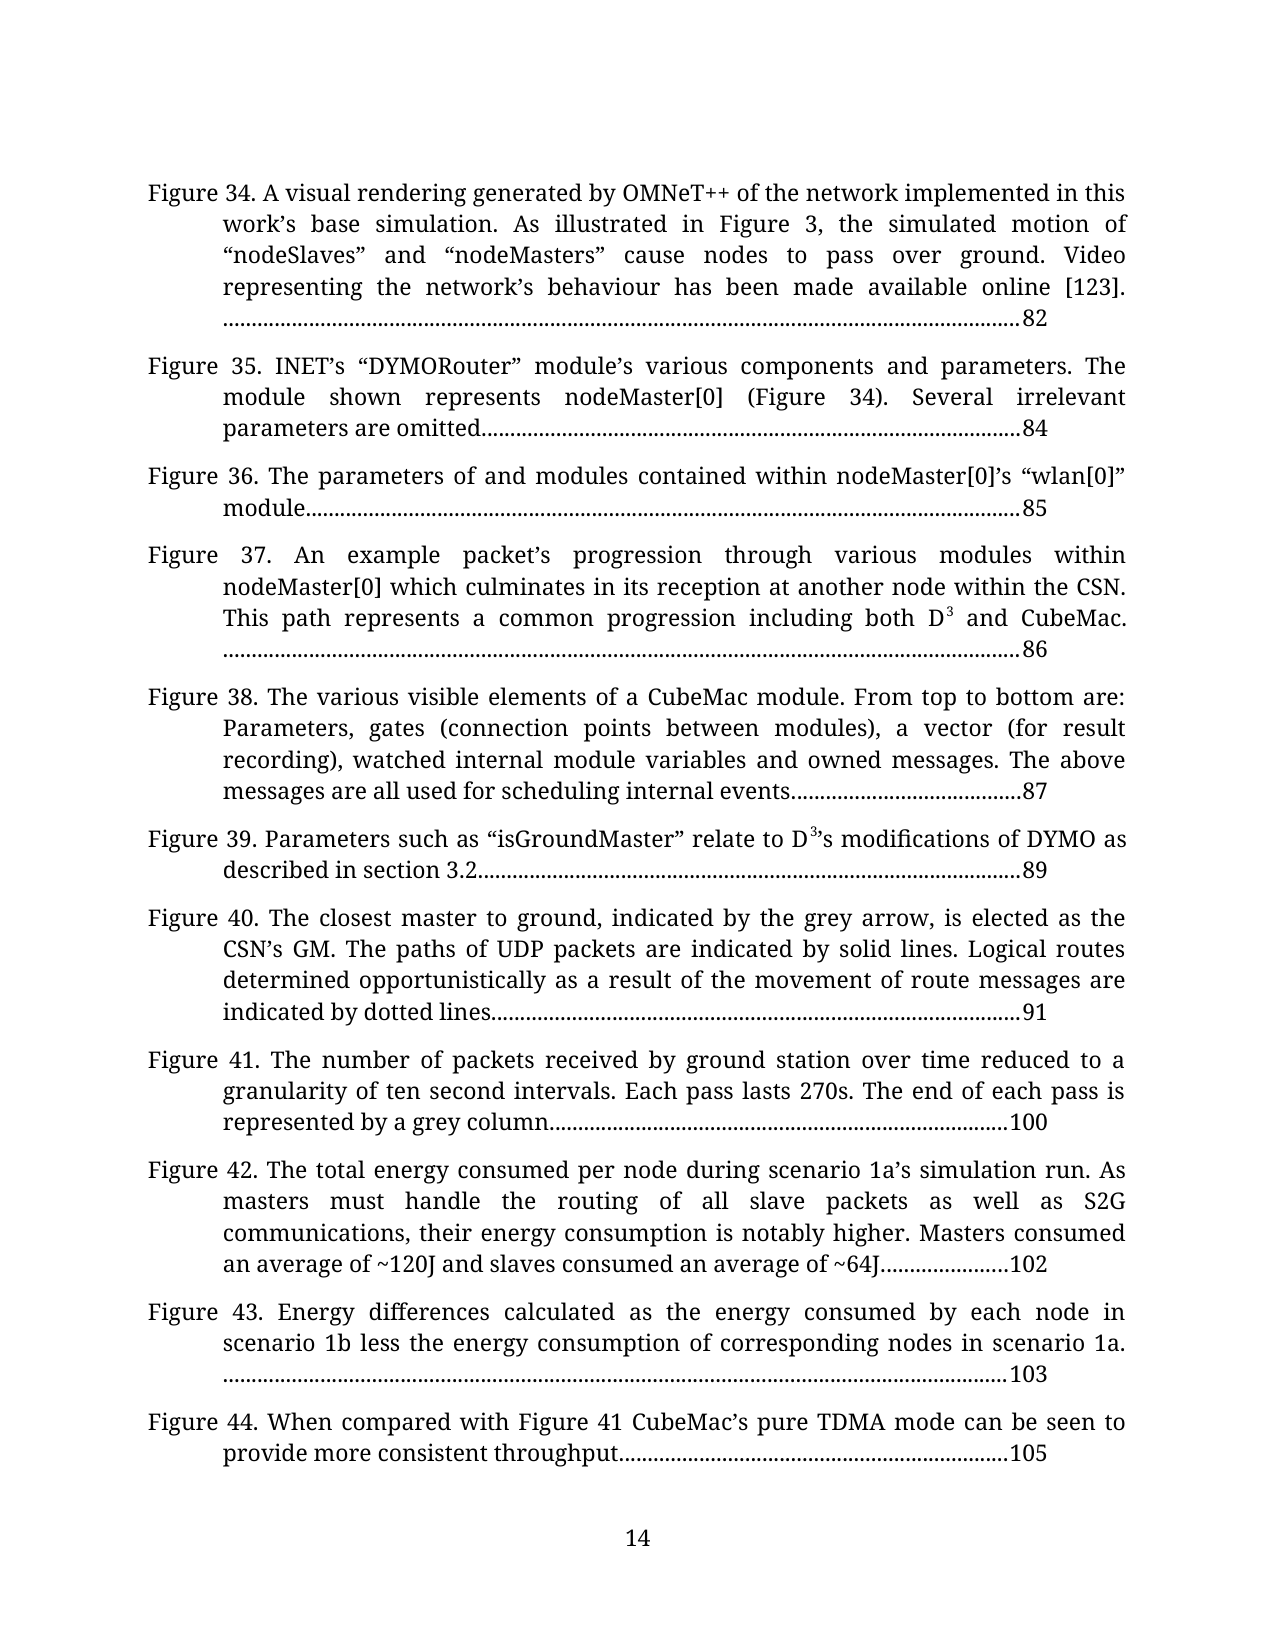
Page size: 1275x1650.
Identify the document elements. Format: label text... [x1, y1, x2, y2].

text Figure 37. An example packet’s progression through various modules within nodeMaster[0] which culminates in its reception at another node within the CSN. This path represents a common progression including both D3 and CubeMac. 86 [148, 539, 1127, 664]
text Figure 34. A visual rendering generated by OMNeT++ of the network implemented in this work’s base simulation. As illustrated in Figure 3, the simulated motion of “nodeSlaves” and “nodeMasters” cause nodes to pass over ground. Video representing the network’s behaviour has been made available online [123]. 82 [148, 177, 1127, 333]
text Figure 35. INET’s “DYMORouter” module’s various components and parameters. The module shown represents nodeMaster[0] (Figure 34). Several irrelevant parameters are omitted. 84 [148, 350, 1127, 444]
text Figure 39. Parameters such as “isGroundMaster” relate to D3’s modifications of DYMO as described in section 3.2. 89 [148, 823, 1127, 885]
text Figure 43. Energy differences calculated as the energy consumed by each node in scenario 1b less the energy consumption of corresponding nodes in scenario 1a. 103 [148, 1296, 1127, 1389]
text Figure 40. The closest master to ground, indicated by the grey arrow, is elected as the CSN’s GM. The paths of UDP packets are indicated by solid lines. Logical routes determined opportunistically as a result of the movement of route messages are indicated by dotted lines. 91 [148, 902, 1127, 1027]
text Figure 38. The various visible elements of a CubeMac module. From top to bottom are: Parameters, gates (connection points between modules), a vector (for result recording), watched internal module variables and owned messages. The above messages are all used for scheduling internal events. 87 [148, 681, 1127, 806]
text Figure 41. The number of packets received by ground station over time reduced to a granularity of ten second intervals. Each pass lasts 270s. The end of each pass is represented by a grey column. 100 [148, 1044, 1127, 1137]
text Figure 42. The total energy consumed per node during scenario 1a’s simulation run. As masters must handle the routing of all slave packets as well as S2G communications, their energy consumption is notably higher. Masters consumed an average of ~120J and slaves consumed an average of ~64J. 102 [148, 1154, 1127, 1279]
text Figure 44. When compared with Figure 41 CubeMac’s pure TDMA mode can be seen to provide more consistent throughput. 105 [148, 1406, 1127, 1469]
text Figure 36. The parameters of and modules contained within nodeMaster[0]’s “wlan[0]” module. 85 [148, 460, 1127, 523]
